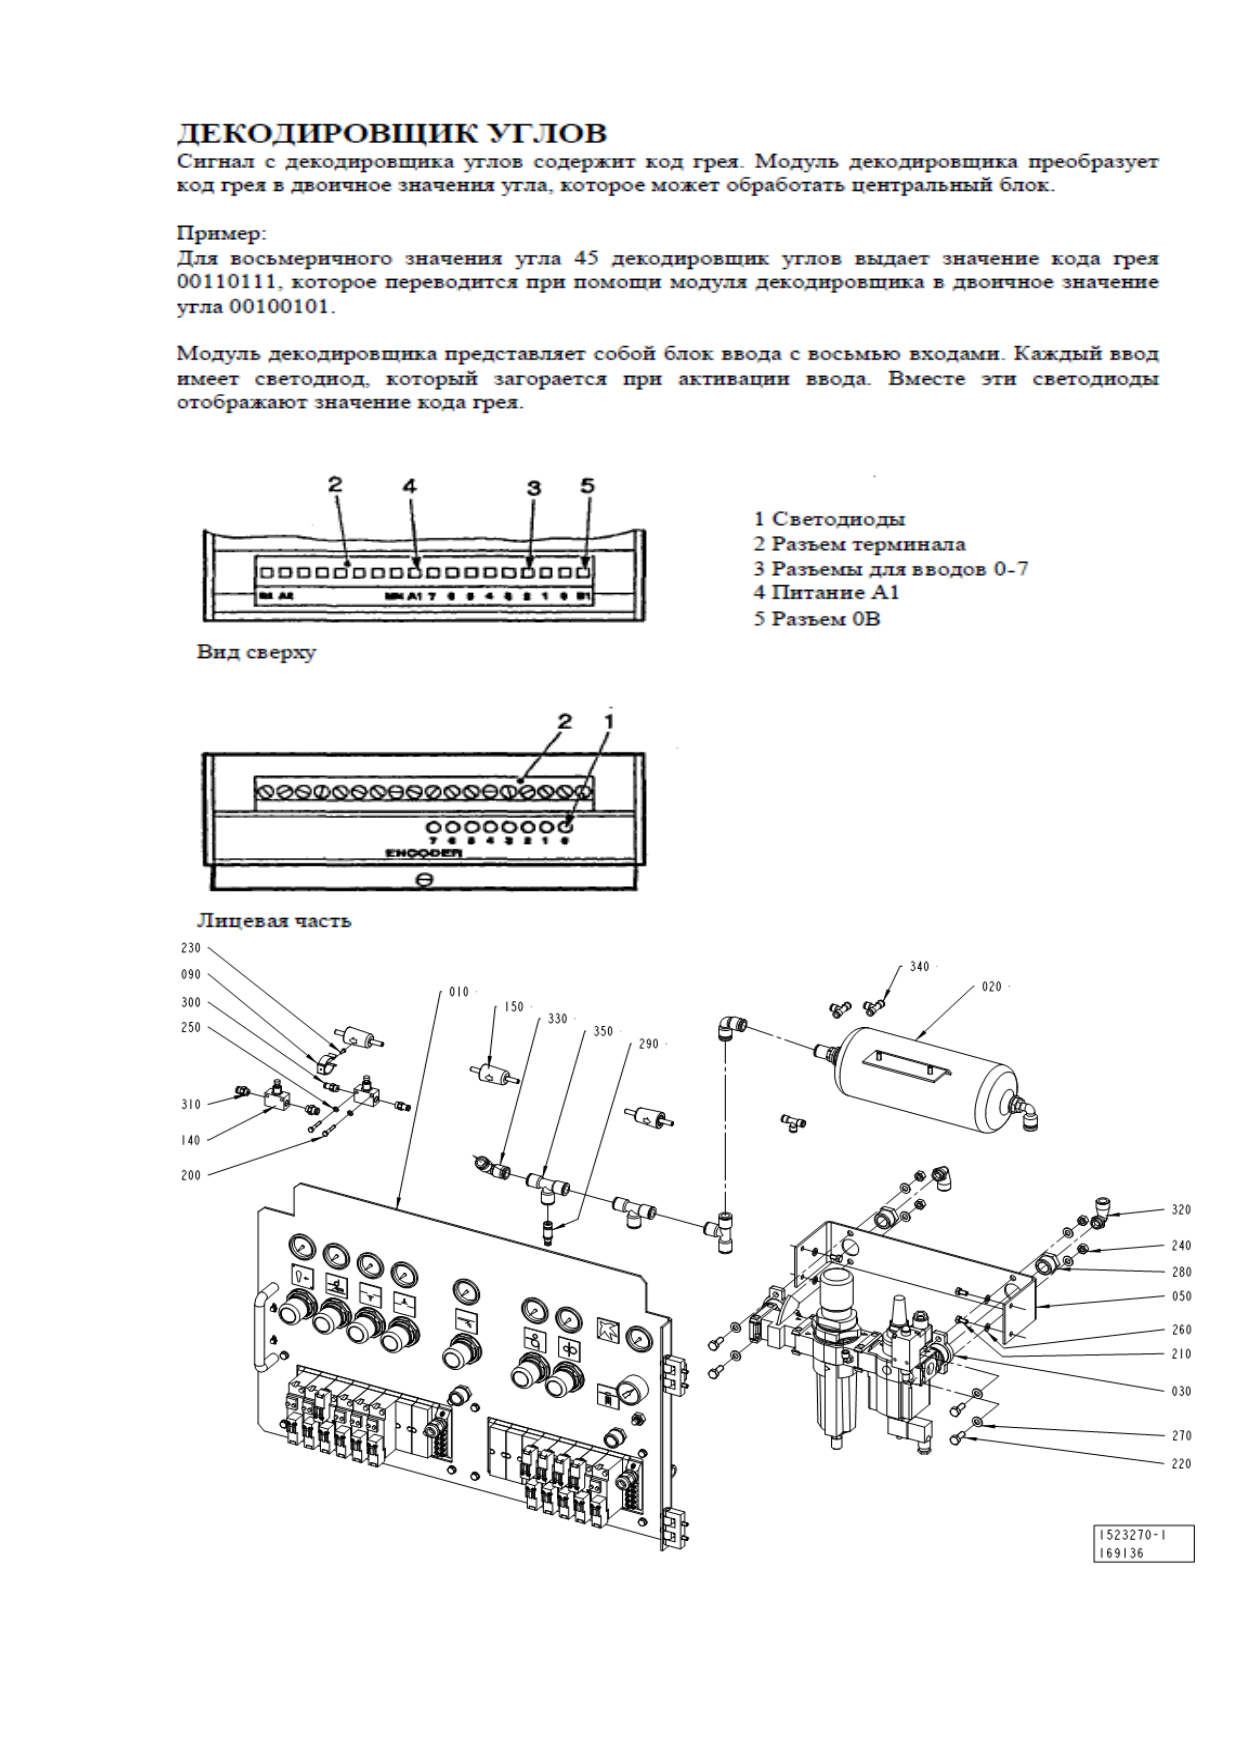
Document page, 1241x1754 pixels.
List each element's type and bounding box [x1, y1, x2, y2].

picture [177, 941, 1196, 1569]
